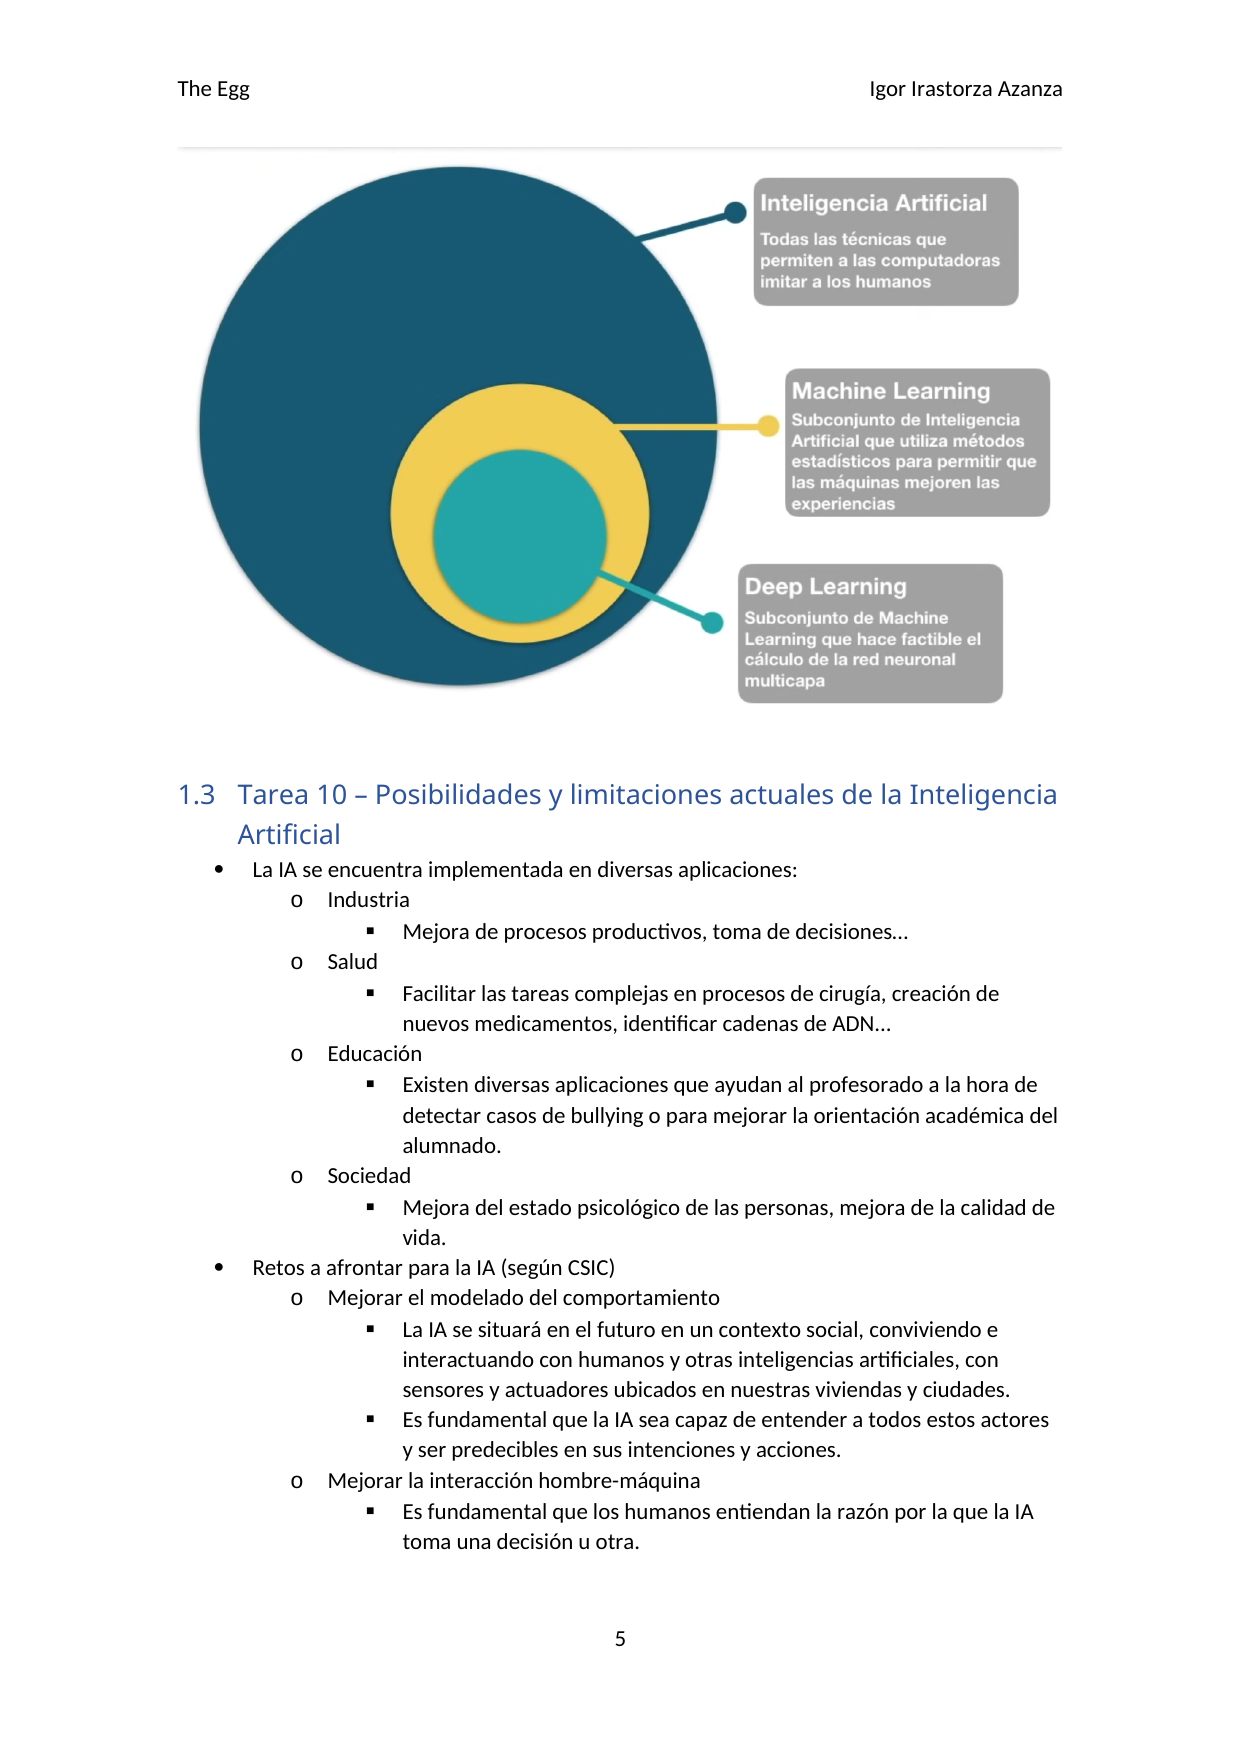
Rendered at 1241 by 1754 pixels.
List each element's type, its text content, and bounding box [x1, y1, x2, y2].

list Mejora del estado psicológico de las personas, mejora de la calidad de vida. [365, 1193, 1063, 1251]
list Mejora de procesos productivos, toma de decisiones… [365, 917, 1063, 945]
list Existen diversas aplicaciones que ayudan al profesorado a la hora de detectar casos de bullying o para mejorar la orientación académica del alumnado. [365, 1071, 1063, 1159]
subtitle Tarea 10 – Posibilidades y limitaciones actuales de la Inteligencia Artificial [177, 776, 1063, 852]
list Industria [290, 886, 1063, 915]
picture [177, 147, 1063, 711]
list Educación [290, 1039, 1063, 1068]
list Retos a afrontar para la IA (según CSIC) [215, 1253, 1063, 1281]
list Facilitar las tareas complejas en procesos de cirugía, creación de nuevos medicamentos, identificar cadenas de ADN... [365, 979, 1063, 1037]
list Es fundamental que los humanos entiendan la razón por la que la IA toma una decisión u otra. [365, 1497, 1063, 1556]
list La IA se situará en el futuro en un contexto social, conviviendo e interactuando con humanos y otras inteligencias artificiales, con sensores y actuadores ubicados en nuestras viviendas y ciudades. [365, 1315, 1063, 1403]
list Sociedad [290, 1161, 1063, 1190]
list Mejorar la interacción hombre-máquina [290, 1466, 1063, 1495]
list Mejorar el modelado del comportamiento [290, 1283, 1063, 1312]
list Salud [290, 947, 1063, 976]
list Es fundamental que la IA sea capaz de entender a todos estos actores y ser predecibles en sus intenciones y acciones. [365, 1405, 1063, 1464]
list La IA se encuentra implementada en diversas aplicaciones: [215, 855, 1063, 883]
